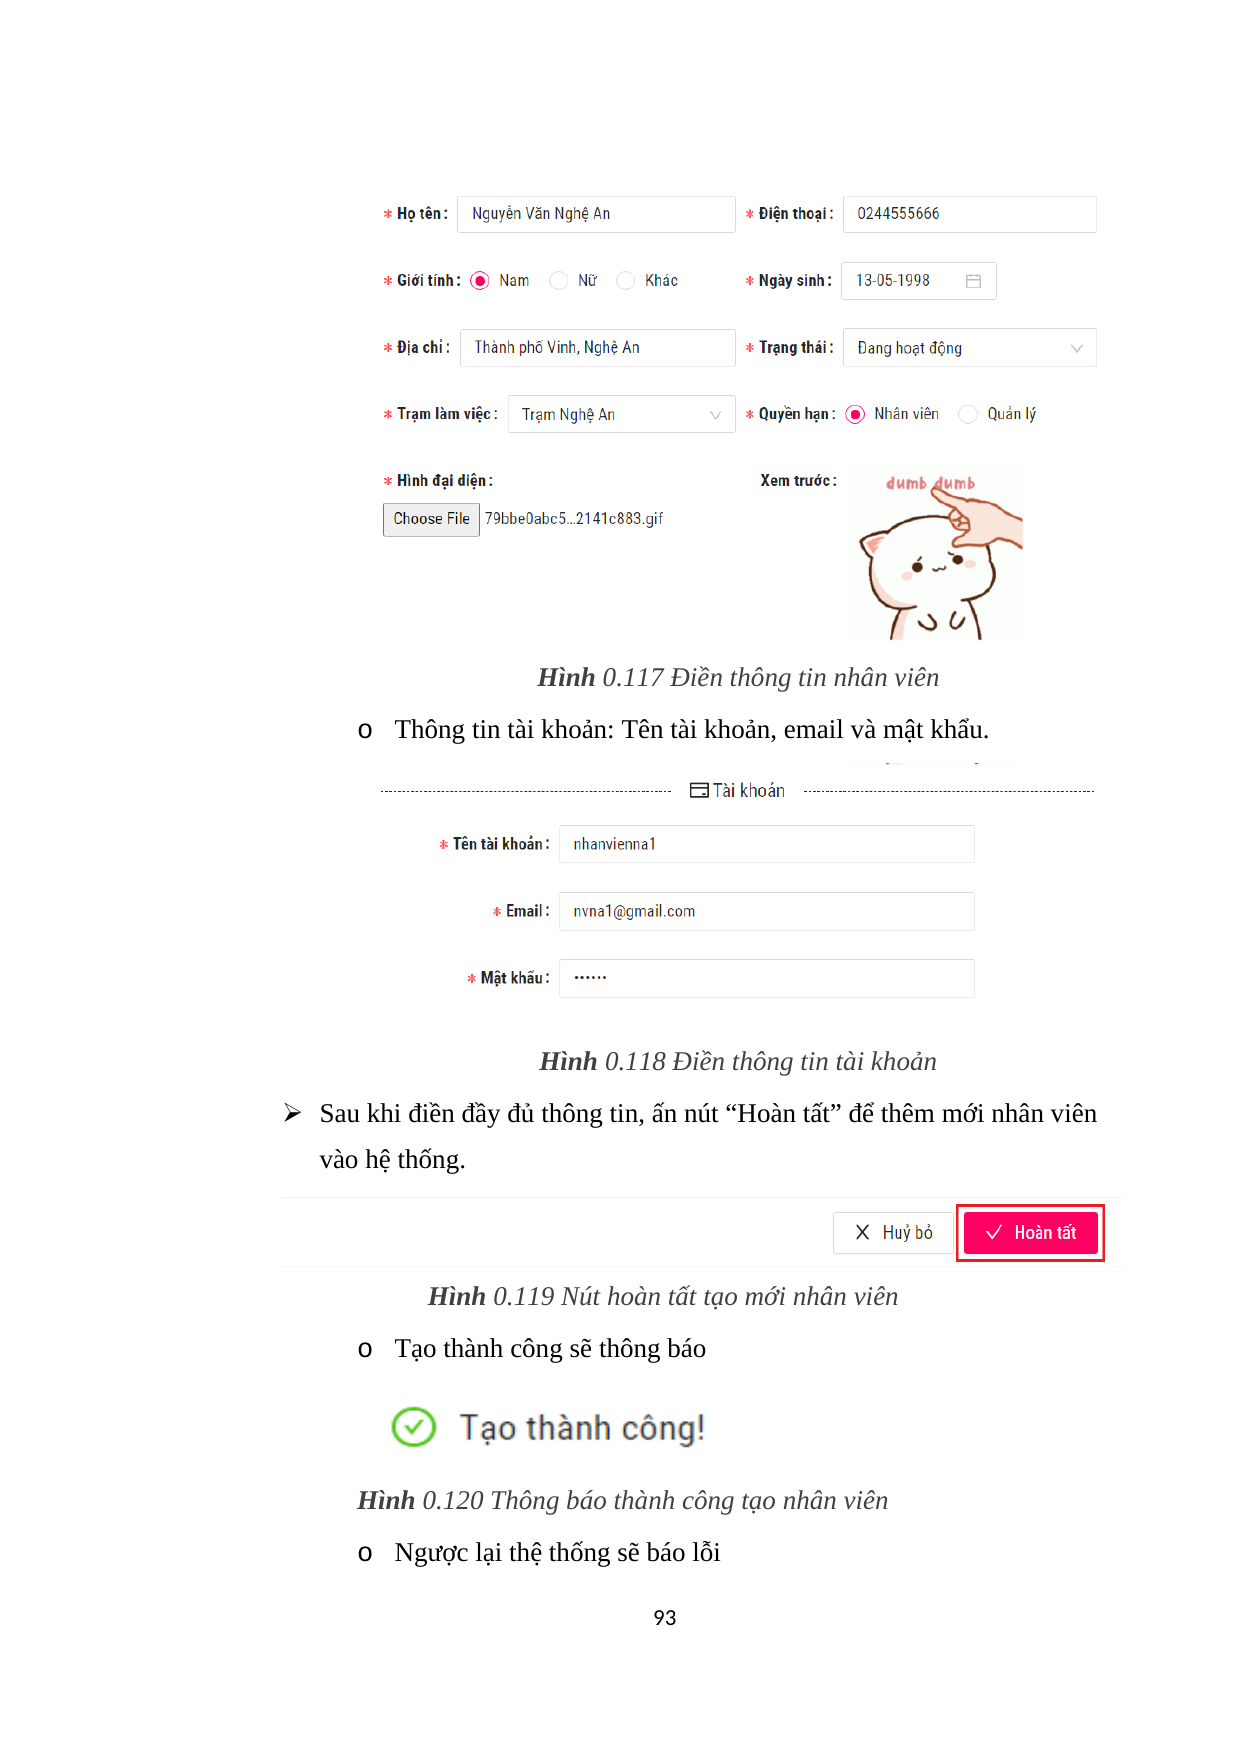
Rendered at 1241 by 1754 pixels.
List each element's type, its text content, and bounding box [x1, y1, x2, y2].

picture [356, 1382, 739, 1471]
list Ngược lại thệ thống sẽ báo lỗi [357, 1536, 1122, 1570]
list Thông tin tài khoản: Tên tài khoản, email và mật khẩu. [357, 713, 1122, 746]
picture [356, 177, 1123, 647]
list Sau khi điền đầy đủ thông tin, ấn nút “Hoàn tất” để thêm mới nhân viên vào hệ thống. [282, 1097, 1122, 1174]
picture [281, 1190, 1123, 1267]
list Tạo thành công sẽ thông báo [357, 1332, 1122, 1366]
picture [356, 763, 1119, 1031]
